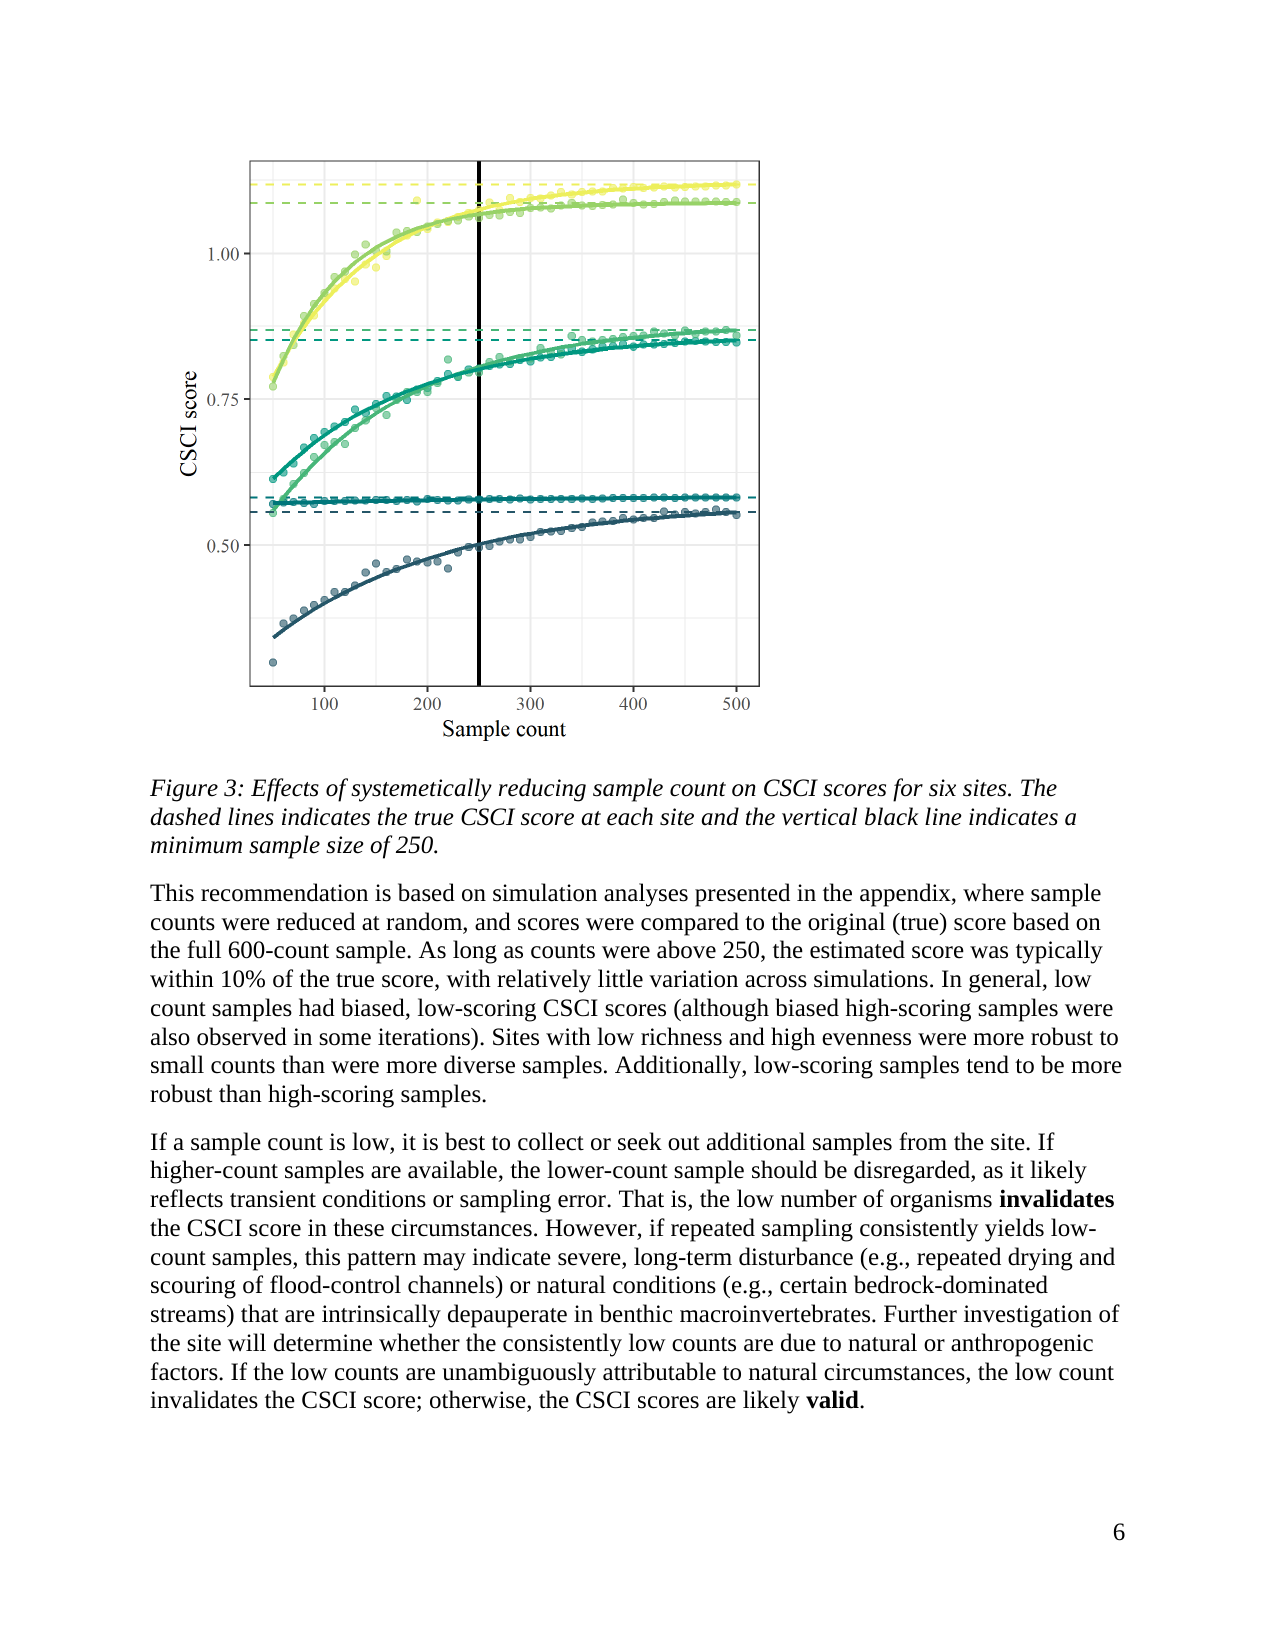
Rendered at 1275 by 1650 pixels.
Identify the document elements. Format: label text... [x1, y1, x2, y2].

text If a sample count is low, it is best to collect or seek out additional samples from the site. If higher-count samples are available, the lower-count sample should be disregarded, as it likely reflects transient conditions or sampling error. That is, the low number of organisms invalidates the CSCI score in these circumstances. However, if repeated sampling consistently yields low-count samples, this pattern may indicate severe, long-term disturbance (e.g., repeated drying and scouring of flood-control channels) or natural conditions (e.g., certain bedrock-dominated streams) that are intrinsically depauperate in benthic macroinvertebrates. Further investigation of the site will determine whether the consistently low counts are due to natural or anthropogenic factors. If the low counts are unambiguously attributable to natural circumstances, the low count invalidates the CSCI score; otherwise, the CSCI scores are likely valid. [150, 1127, 1125, 1414]
text Figure 3: Effects of systemetically reducing sample count on CSCI scores for six sites. The dashed lines indicates the true CSCI score at each site and the vertical black line indicates a minimum sample size of 250. [150, 773, 1125, 859]
text This recommendation is based on simulation analyses presented in the appendix, where sample counts were reduced at random, and scores were compared to the original (true) score based on the full 600-count sample. As long as counts were above 250, the estimated score was typically within 10% of the true score, with relatively little variation across simulations. In general, low count samples had biased, low-scoring CSCI scores (although biased high-scoring samples were also observed in some iterations). Sites with low richness and high evenness were more robust to small counts than were more diverse samples. Additionally, low-scoring samples tend to be more robust than high-scoring samples. [150, 878, 1125, 1108]
picture [168, 150, 771, 752]
